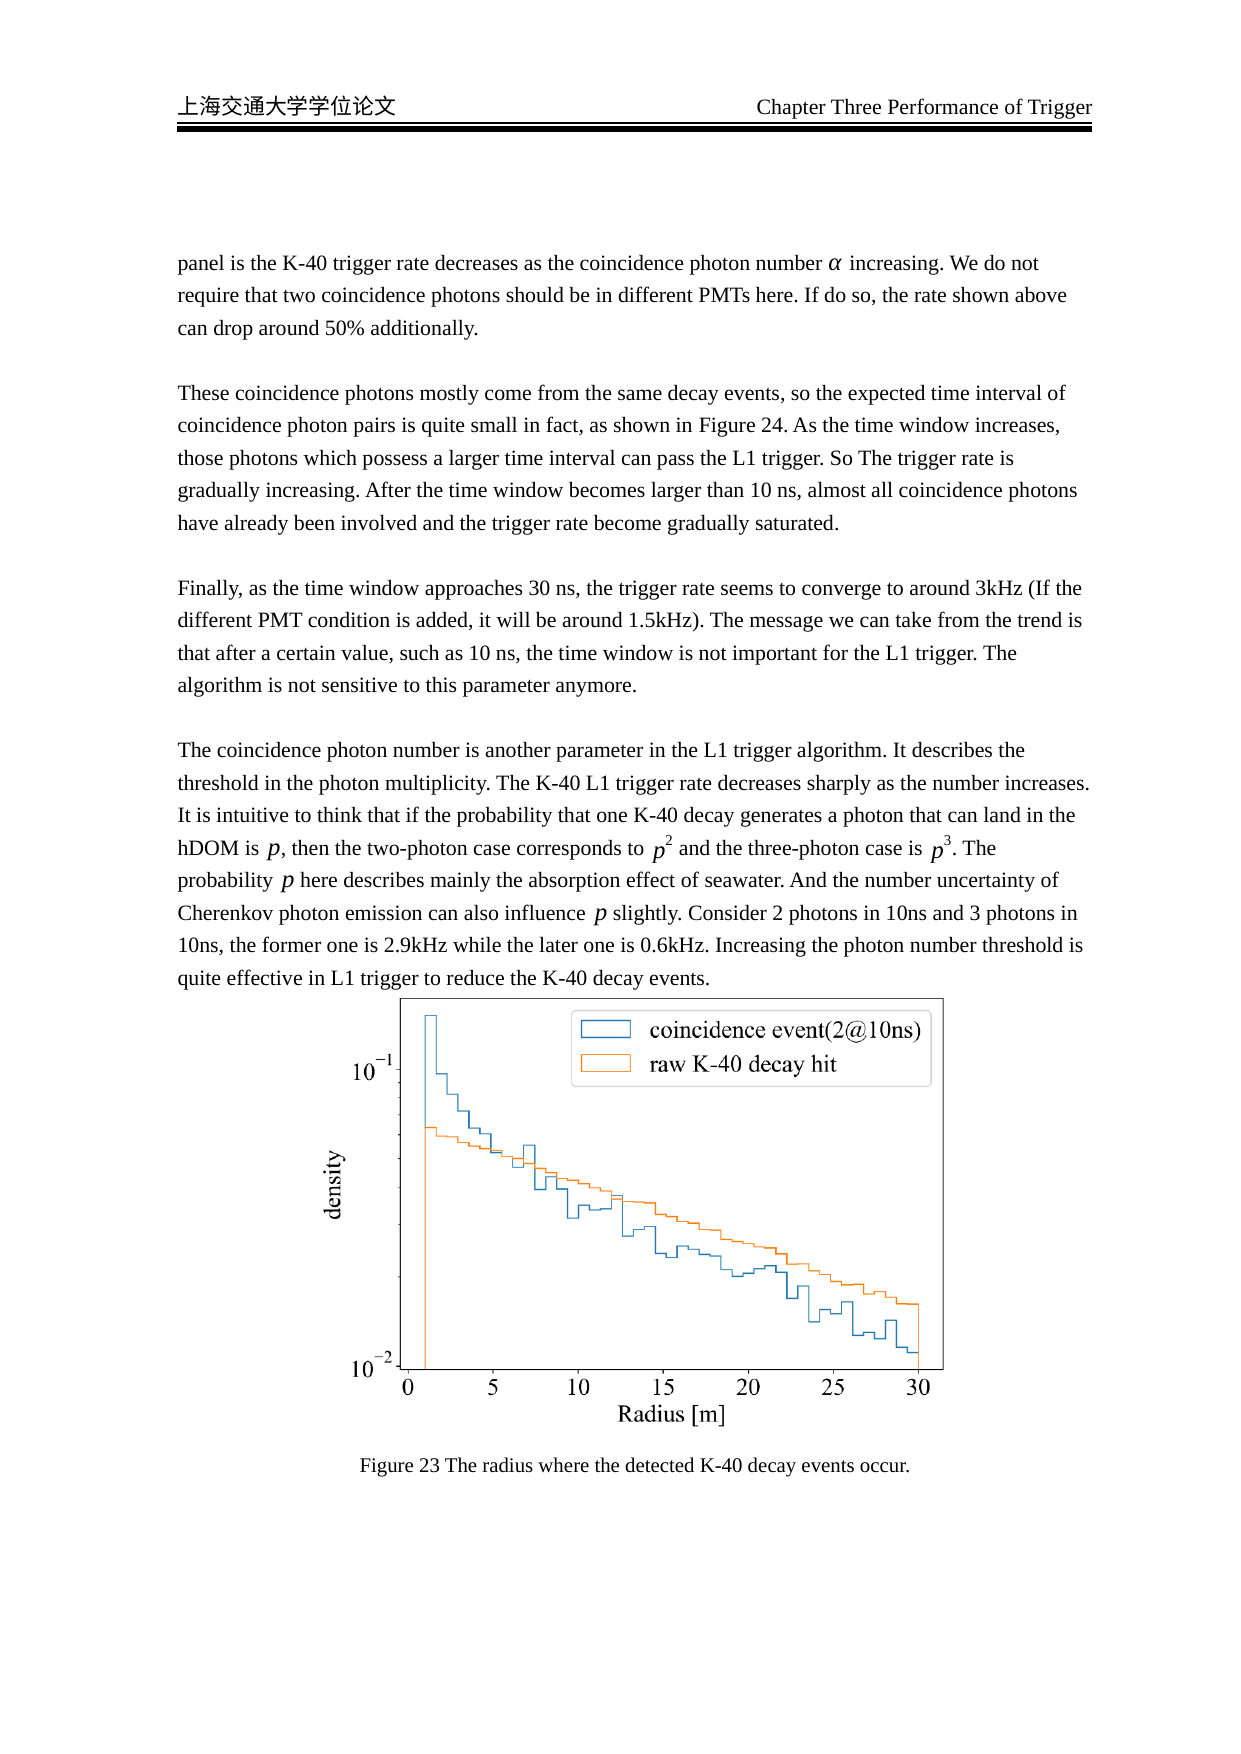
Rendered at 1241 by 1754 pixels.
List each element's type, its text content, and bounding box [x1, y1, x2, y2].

text The coincidence photon number is another parameter in the L1 trigger algorithm. It describes the threshold in the photon multiplicity. The K-40 L1 trigger rate decreases sharply as the number increases. It is intuitive to think that if the probability that one K-40 decay generates a photon that can land in the hDOM is , then the two-photon case corresponds to and the three-photon case is . The probability here describes mainly the absorption effect of seawater. And the number uncertainty of Cherenkov photon emission can also influence slightly. Consider 2 photons in 10ns and 3 photons in 10ns, the former one is 2.9kHz while the later one is 0.6kHz. Increasing the photon number threshold is quite effective in L1 trigger to reduce the K-40 decay events. [177, 734, 1092, 994]
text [177, 246, 1092, 344]
text These coincidence photons mostly come from the same decay events, so the expected time interval of coincidence photon pairs is quite small in fact, as shown in Figure 23. As the time window increases, those photons which possess a larger time interval can pass the L1 trigger. So The trigger rate is gradually increasing. After the time window becomes larger than 10 ns, almost all coincidence photons have already been involved and the trigger rate become gradually saturated. [177, 376, 1092, 539]
picture [321, 993, 949, 1427]
text Finally, as the time window approaches 30 ns, the trigger rate seems to converge to around 3kHz (If the different PMT condition is added, it will be around 1.5kHz). The message we can take from the trend is that after a certain value, such as 10 ns, the time window is not important for the L1 trigger. The algorithm is not sensitive to this parameter anymore. [177, 571, 1092, 701]
